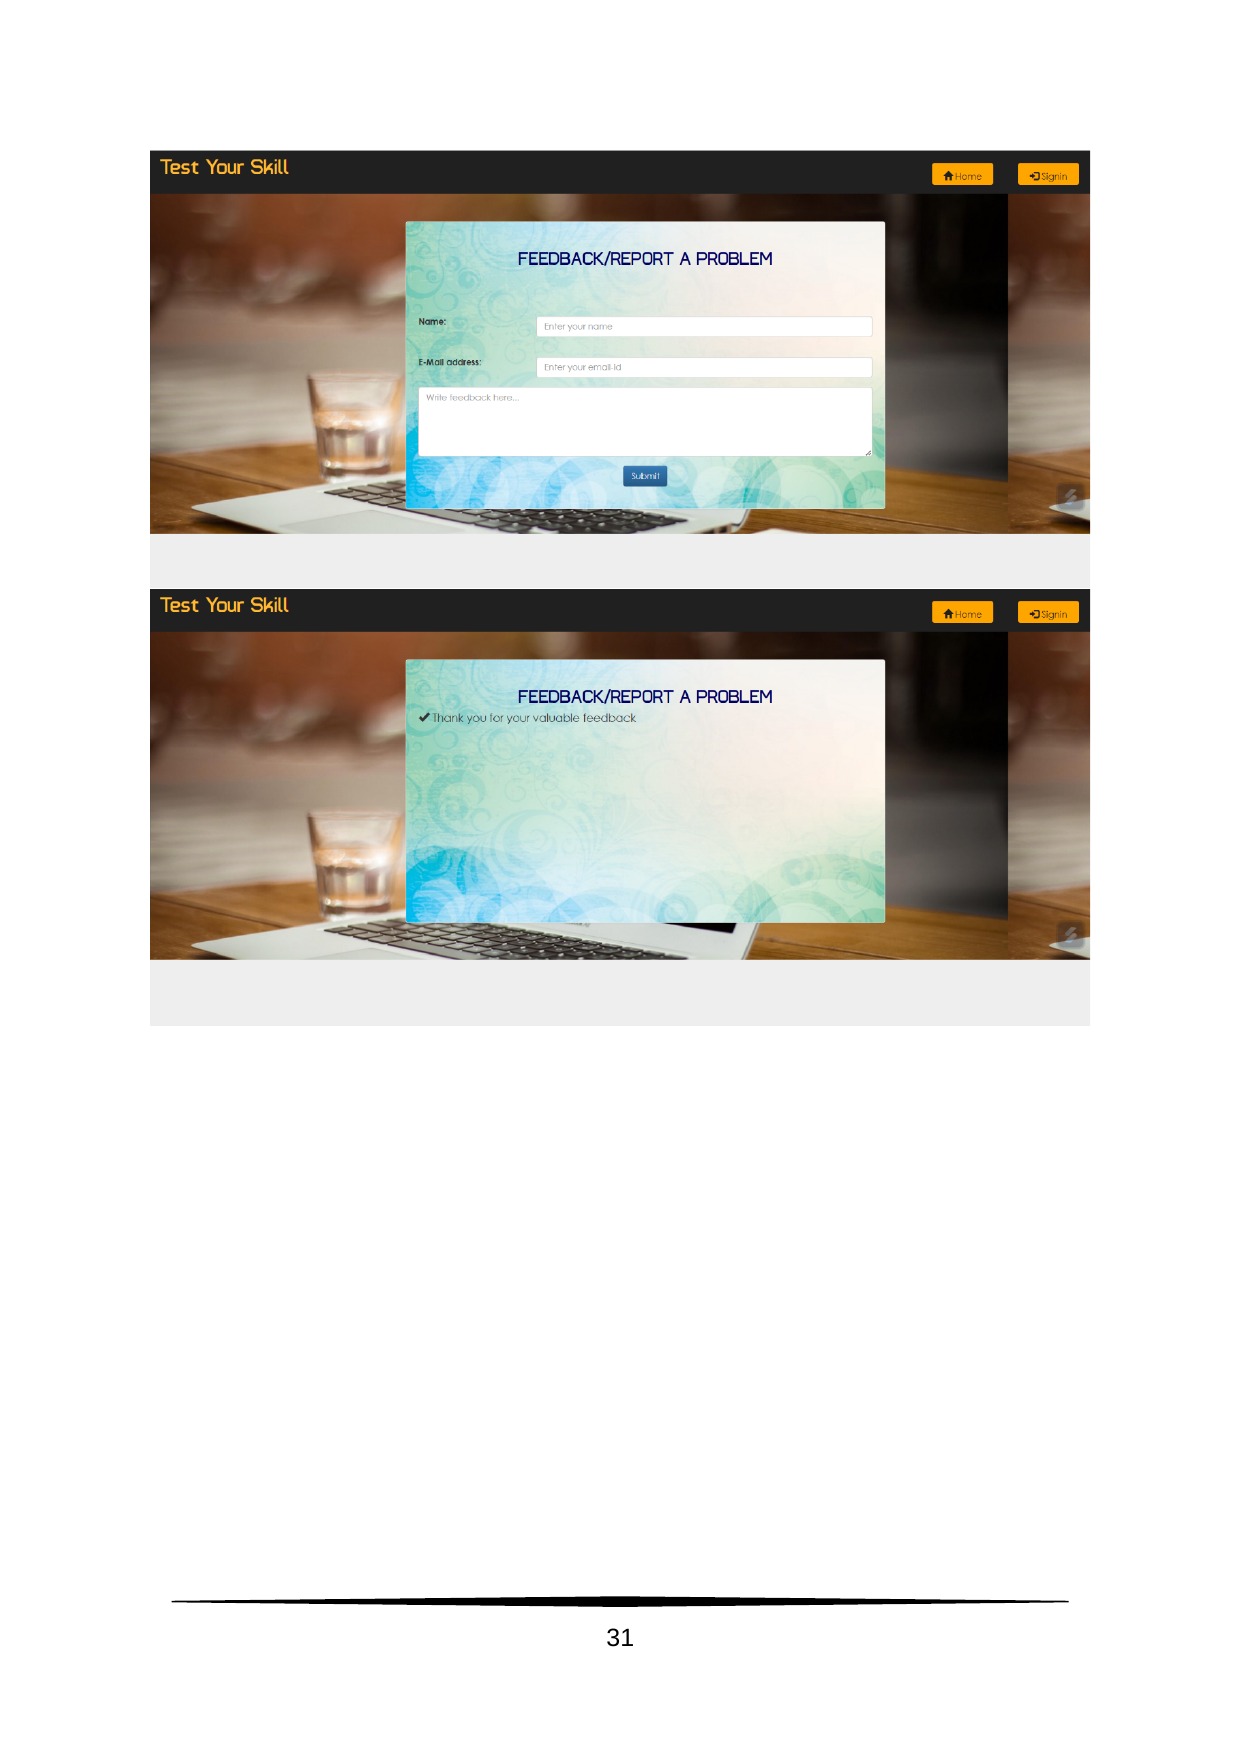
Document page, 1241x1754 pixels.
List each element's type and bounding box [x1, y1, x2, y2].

picture [150, 589, 1091, 1026]
picture [150, 150, 1091, 588]
